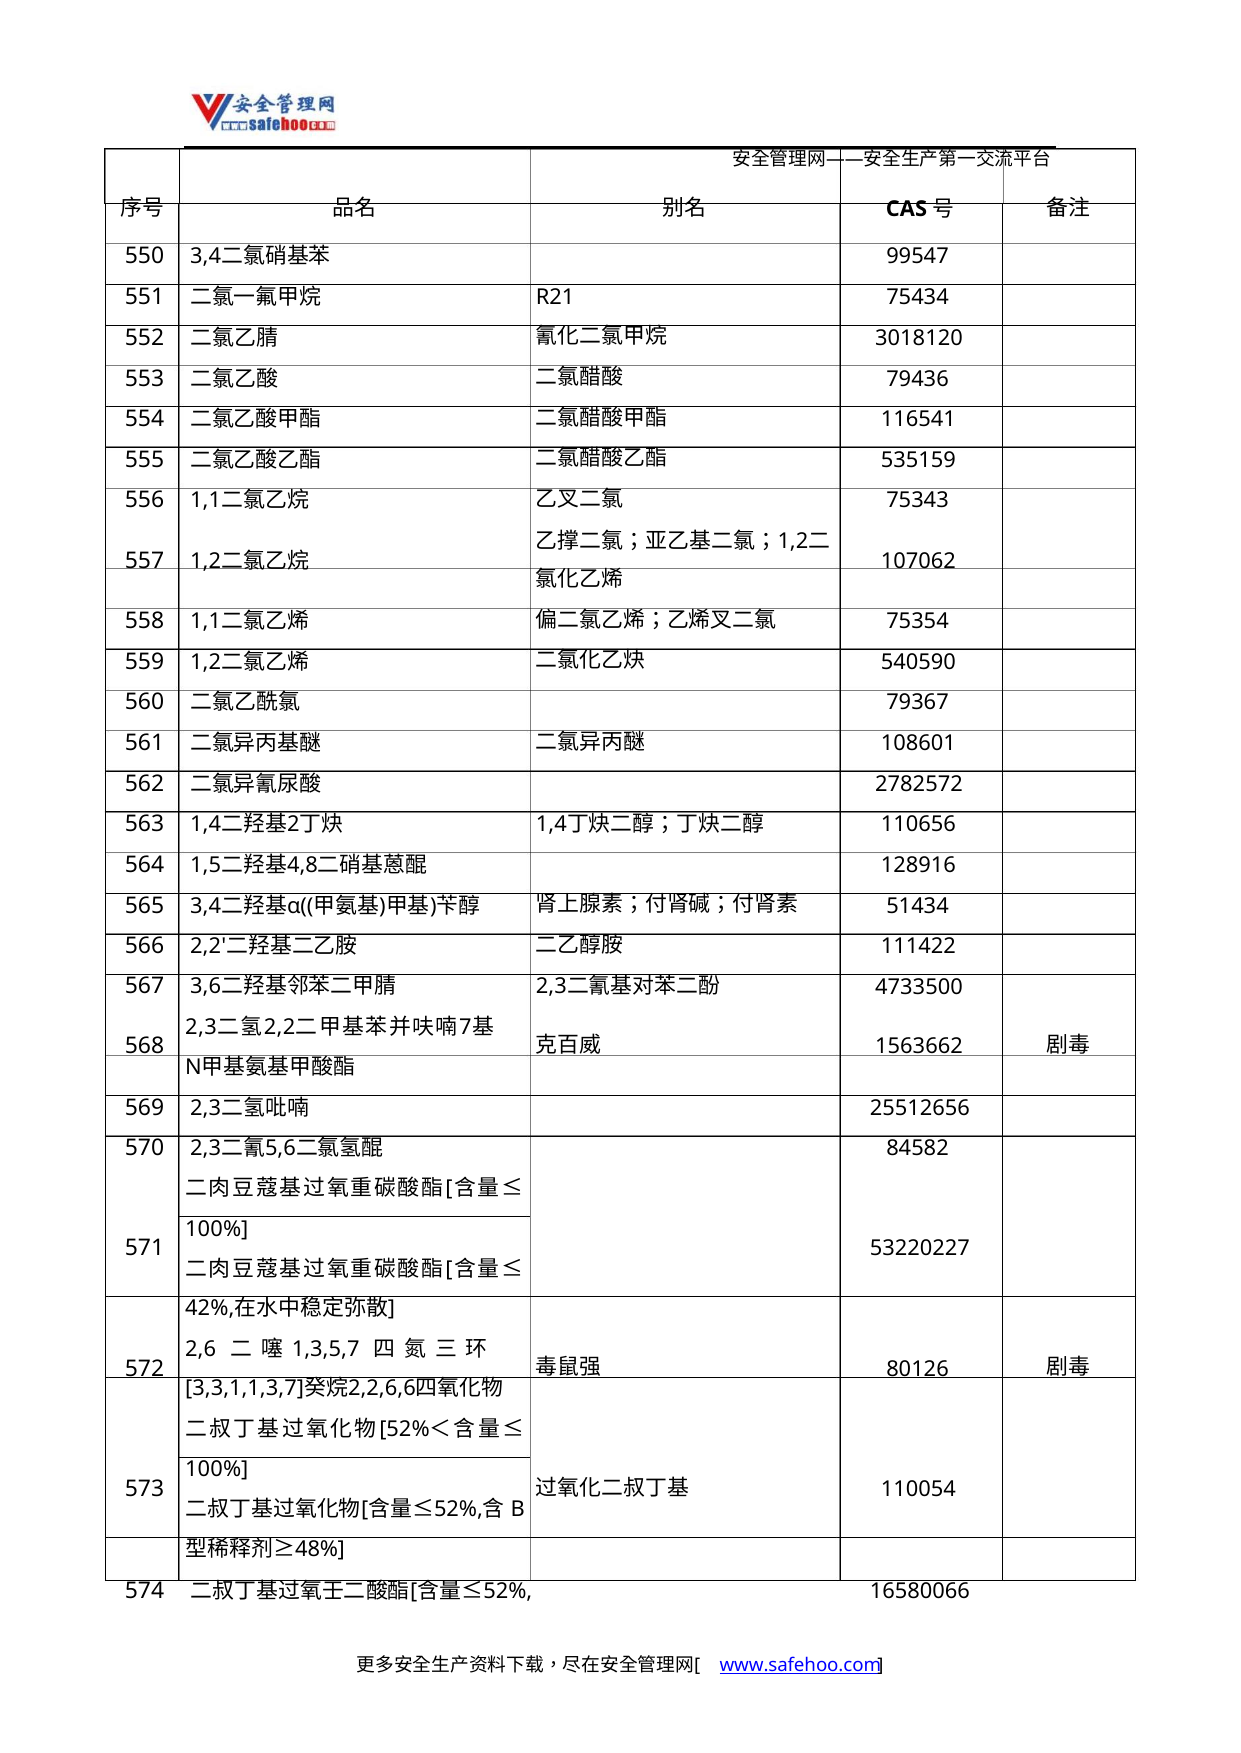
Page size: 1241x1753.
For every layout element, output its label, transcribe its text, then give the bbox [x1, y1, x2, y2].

list 氯化乙烯 [536, 569, 859, 591]
list 553 二氯乙酸 [124, 367, 298, 391]
list 42%,在水中稳定弥散] [185, 1297, 417, 1320]
list 111­42­2 [881, 935, 992, 958]
list 型稀释剂≥48%] [185, 1538, 368, 1561]
list 备注 [1046, 198, 1115, 220]
list 二肉豆蔻基过氧重碳酸酯[含量≤ [185, 1258, 549, 1281]
list 更多安全生产资料下载，尽在安全管理网[ www.safehoo.com [356, 1655, 884, 1675]
list 别名 [662, 198, 731, 220]
list 2,3­二氰基对苯二酚 [536, 975, 749, 998]
list 乙叉二氯 [536, 489, 648, 511]
list 二氯醋酸 [536, 367, 648, 389]
list 108­60­1 [881, 732, 992, 755]
list 过氧化二叔丁基 [536, 1478, 714, 1500]
list 562 二氯异氰尿酸 [124, 772, 341, 796]
list 二乙醇胺 [536, 935, 824, 957]
list 2,3­二氢­2,2­二甲基苯并呋喃­7­基 [185, 1016, 549, 1039]
list 二叔丁基过氧化物[含量≤52%,含 B [185, 1498, 549, 1521]
list 99­54­7 [886, 246, 981, 268]
list CAS 号 [886, 198, 982, 221]
list 573 [124, 1477, 184, 1501]
list 2782­57­2 [875, 773, 992, 796]
list 110­05­4 [881, 1478, 986, 1501]
list 571 [124, 1236, 184, 1260]
list 75­43­4 [886, 286, 981, 309]
list 567 3,6­二羟基邻苯二甲腈 [124, 975, 420, 999]
list 552 二氯乙腈 [124, 326, 354, 350]
list 51­43­4 [886, 895, 992, 918]
list 107­06­2 [881, 550, 986, 573]
list 556 1,1­二氯乙烷 [124, 488, 341, 512]
list 二氯醋酸乙酯 [536, 448, 692, 470]
list 25512­65­6 [869, 1097, 997, 1119]
list 毒鼠强 [536, 1357, 627, 1379]
list 570 2,3­二氰­5,6­二氯氢醌 [124, 1136, 549, 1160]
list 79­36­7 [886, 691, 986, 714]
list R21 [536, 286, 597, 309]
list 555 二氯乙酸乙酯 [124, 448, 341, 472]
list 551 二氯一氟甲烷 [124, 285, 354, 309]
list 1,4­丁炔二醇；丁炔二醇 [536, 813, 793, 836]
list 剧毒 [1046, 1357, 1115, 1379]
list 53220­22­7 [869, 1237, 997, 1260]
list 568 [124, 1035, 184, 1059]
list 二叔丁基过氧化物[52%＜含量≤ [185, 1418, 549, 1441]
list 535­15­9 [881, 449, 986, 472]
list 128­91­6 [881, 854, 992, 877]
list ­N­甲基氨基甲酸酯 [185, 1056, 394, 1079]
list 540­59­0 [881, 651, 986, 674]
list 肾上腺素；付肾碱；付肾素 [536, 894, 824, 916]
list 75­35­4 [886, 610, 986, 633]
list 550 3,4­二氯硝基苯 [124, 245, 354, 269]
list 二肉豆蔻基过氧重碳酸酯[含量≤ [185, 1177, 549, 1200]
list 100%] [185, 1218, 269, 1241]
list 剧毒 [1046, 1035, 1115, 1057]
list 二氯醋酸甲酯 [536, 408, 692, 430]
list 品名 [332, 198, 401, 220]
list 560 二氯乙酰氯 [124, 690, 341, 714]
list 偏二氯乙烯；乙烯叉二氯 [536, 610, 802, 632]
list 559 1,2­二氯乙烯 [124, 650, 341, 674]
list ] [877, 1656, 908, 1676]
list 569 2,3­二氢吡喃 [124, 1096, 332, 1120]
list 565 3,4­二羟基­α­((甲氨基)甲基)苄醇 [124, 894, 519, 918]
list 561 二氯异丙基醚 [124, 731, 341, 755]
list 110­65­6 [881, 813, 992, 836]
list 75­34­3 [886, 489, 986, 512]
list 氰化二氯甲烷 [536, 326, 692, 348]
list 554 二氯乙酸甲酯 [124, 407, 341, 431]
list 4733­50­0 [875, 976, 992, 999]
list 100%] [185, 1458, 269, 1481]
list 558 1,1­二氯乙烯 [124, 609, 341, 633]
list 克百威 [536, 1035, 627, 1057]
list 116­54­1 [881, 408, 986, 431]
list 84­58­2 [886, 1137, 997, 1160]
list 564 1,5­二羟基­4,8­二硝基蒽醌 [124, 853, 519, 877]
list 574 二叔丁基过氧壬二酸酯[含量≤52%, [124, 1579, 549, 1603]
list 566 2,2'­二羟基二乙胺 [124, 934, 519, 958]
list 572 [124, 1361, 549, 1380]
list 2,6­ 二 噻 ­1,3,5,7­ 四 氮 三 环 [185, 1338, 549, 1361]
list 16580­06­6 [869, 1580, 997, 1603]
list 563 1,4­二羟基­2­丁炔 [124, 812, 380, 836]
picture [0, 0, 1241, 1753]
list 557 1,2­二氯乙烷 [124, 549, 332, 573]
list 1563­66­2 [875, 1036, 992, 1058]
list 二氯化乙炔 [536, 650, 802, 672]
list 79­43­6 [886, 368, 992, 391]
list 乙撑二氯；亚乙基二氯；1,2­二 [536, 530, 859, 553]
list 安全管理网——安全生产第一交流平台 [732, 150, 1080, 169]
list ­[3,3,1,1,3,7]癸烷­2,2,6,6­四氧化物 [185, 1377, 533, 1400]
list 3018­12­0 [875, 327, 992, 349]
list 序号 [120, 198, 189, 220]
list 二氯异丙醚 [536, 732, 671, 754]
list 80­12­6 [886, 1358, 997, 1381]
